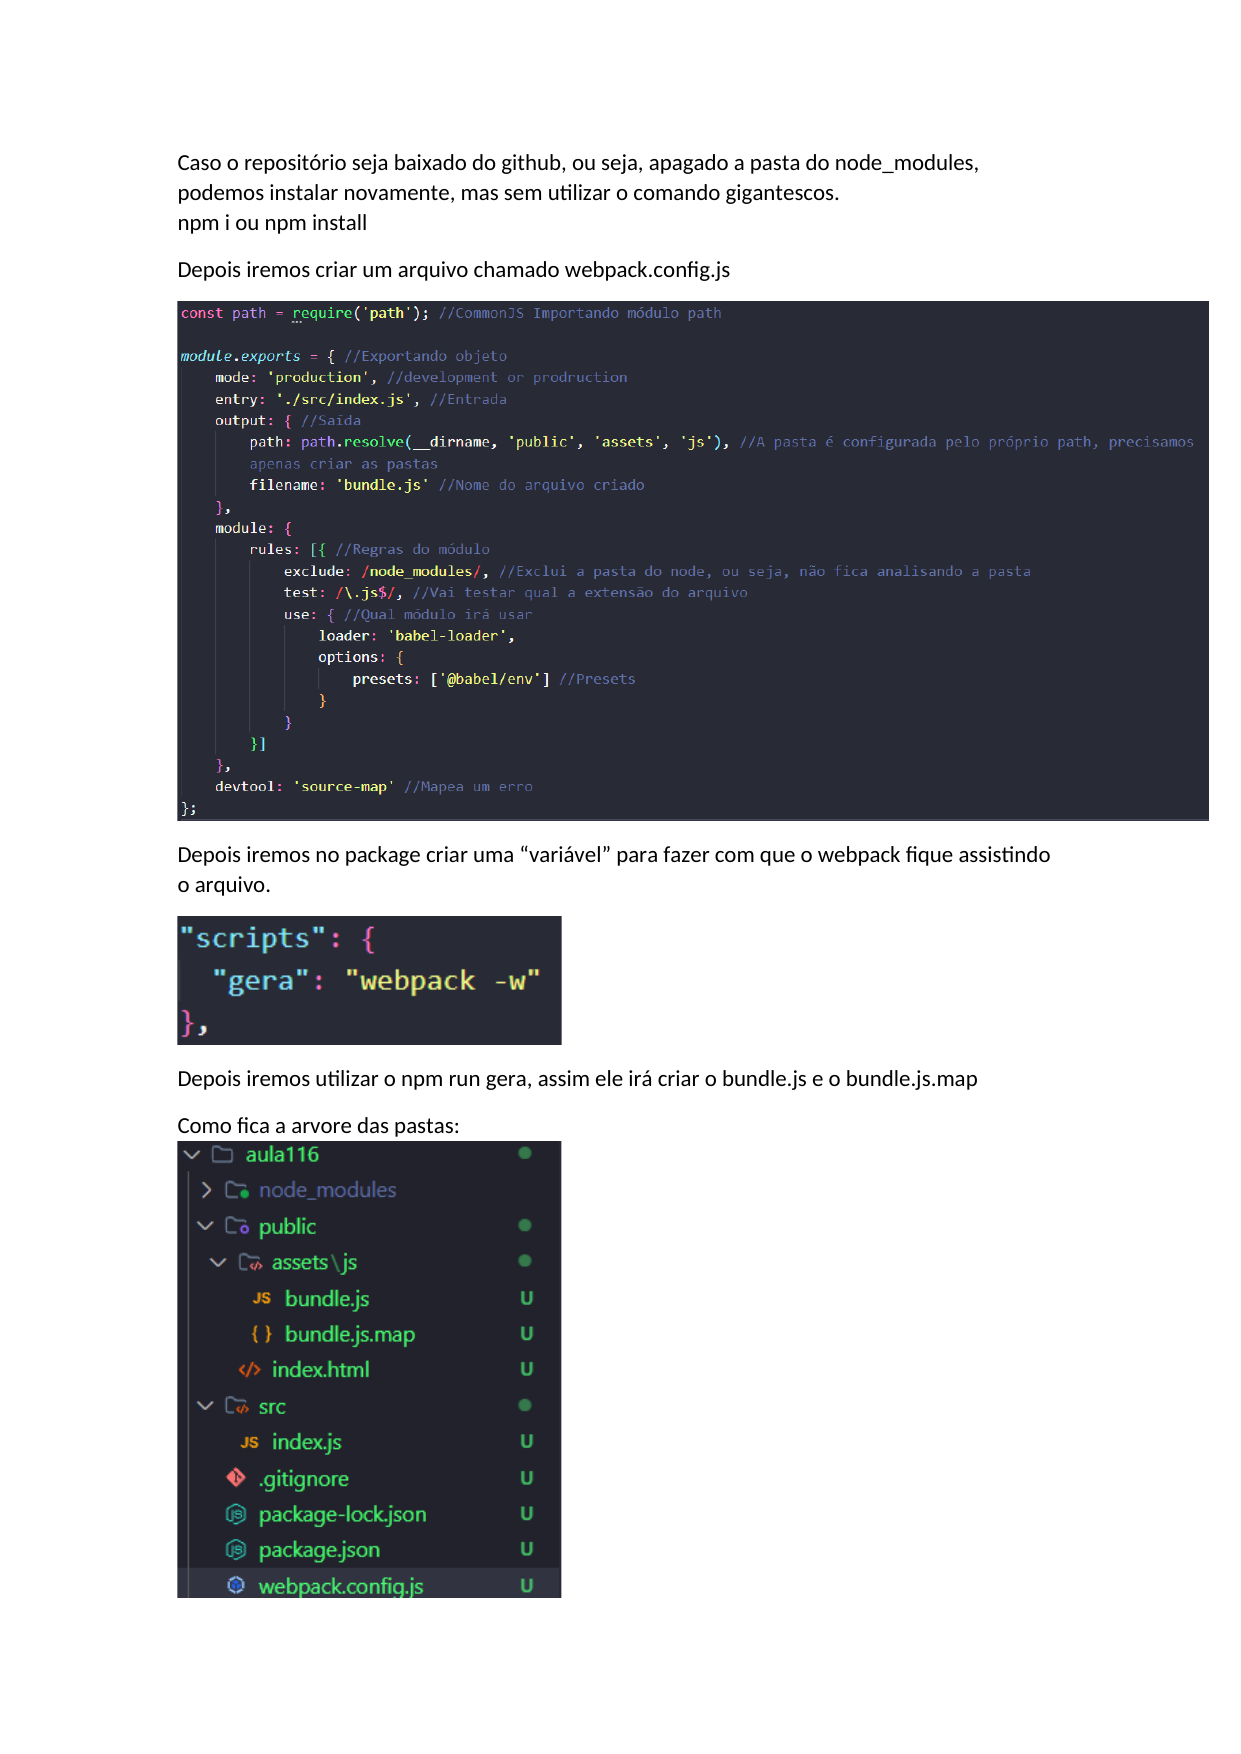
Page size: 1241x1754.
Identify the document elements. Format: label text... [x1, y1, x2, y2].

picture [177, 916, 562, 1045]
text Depois iremos criar um arquivo chamado webpack.config.js [177, 255, 1063, 283]
picture [177, 301, 1209, 821]
picture [177, 1141, 562, 1598]
text Depois iremos utilizar o npm run gera, assim ele irá criar o bundle.js e o bundle.js.map [177, 1064, 1063, 1092]
text Depois iremos no package criar uma “variável” para fazer com que o webpack fique assistindo o arquivo. [177, 840, 1063, 898]
text Caso o repositório seja baixado do github, ou seja, apagado a pasta do node_modules, podemos instalar novamente, mas sem utilizar o comando gigantescos. npm i ou npm install [177, 148, 1063, 236]
